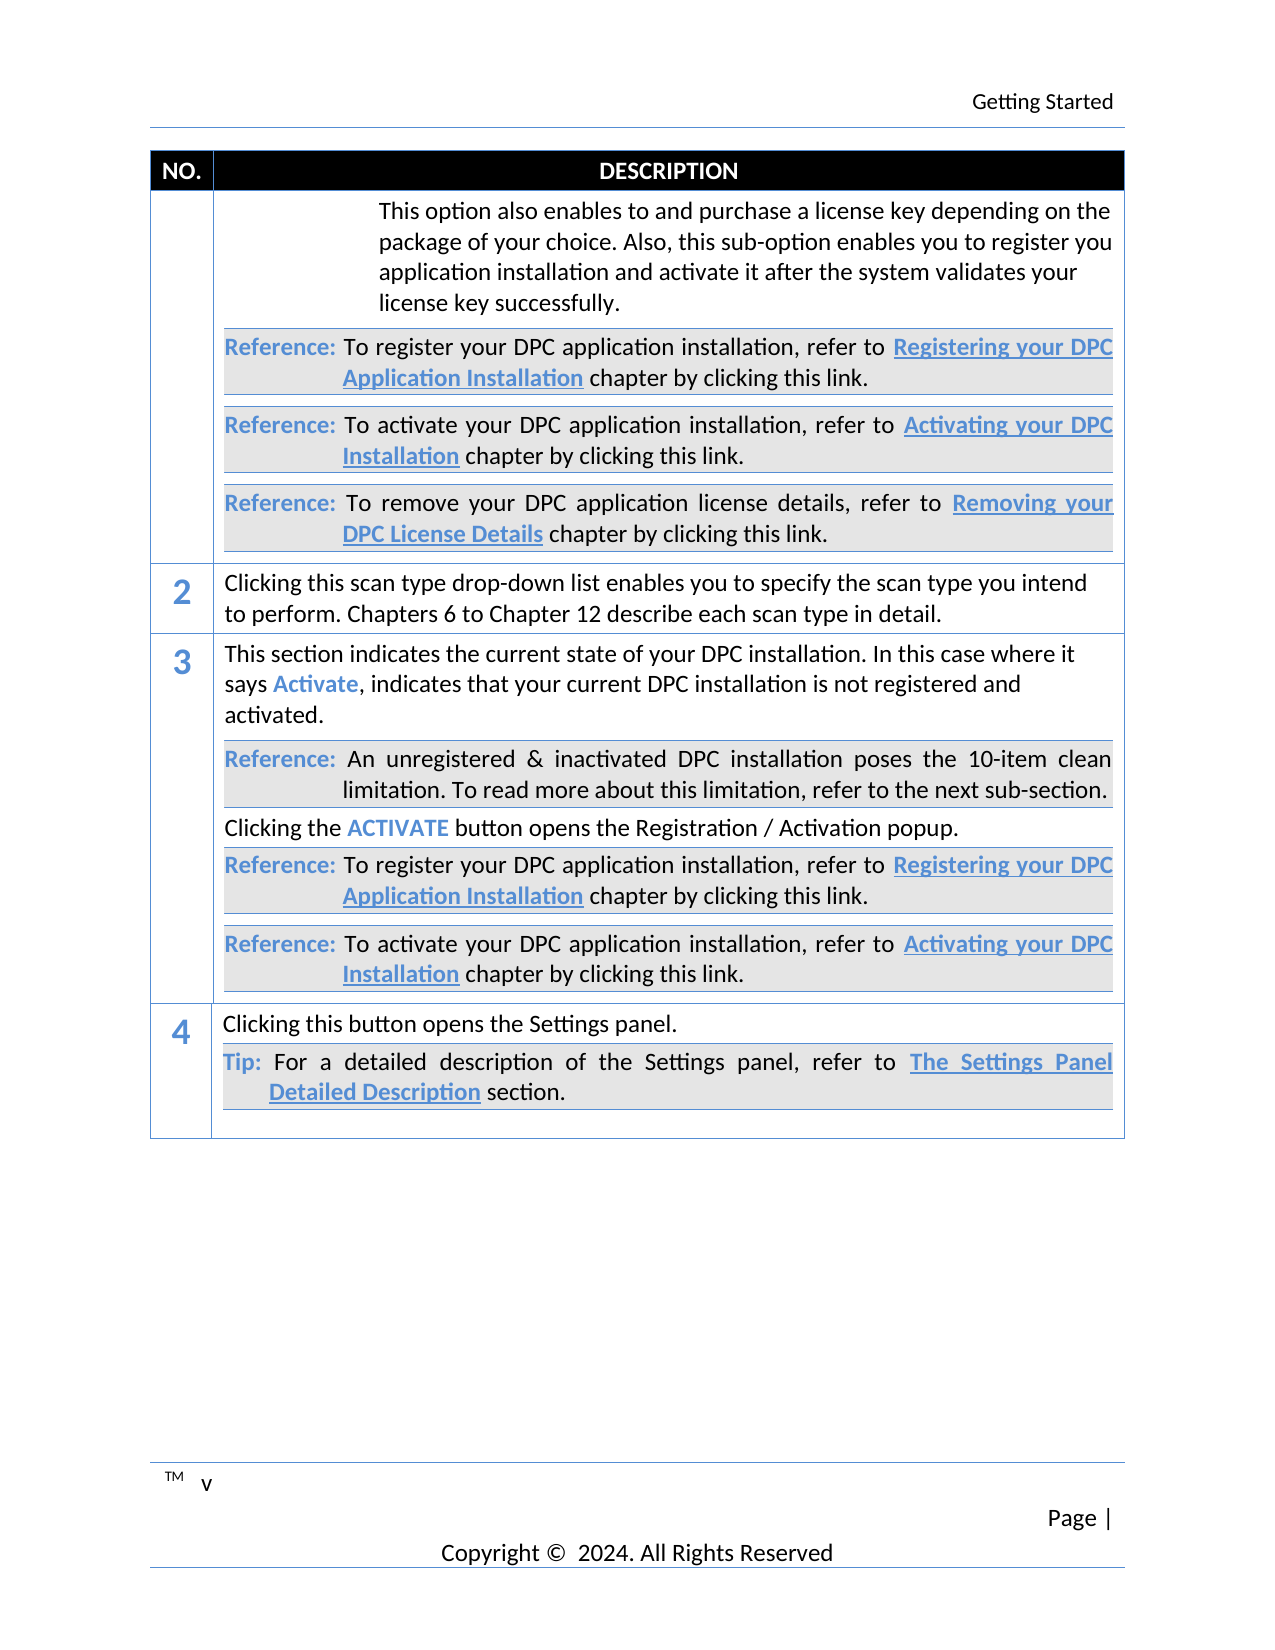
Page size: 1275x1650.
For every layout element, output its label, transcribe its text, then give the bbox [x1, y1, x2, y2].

table_cell 3 [151, 634, 213, 1003]
table_cell 4 [151, 1004, 211, 1137]
table_cell Clicking this button opens the Settings panel. Tip: For a detailed description of the Settings panel, refer to The Settings Panel Detailed Description section. [212, 1004, 1124, 1137]
table_cell Clicking this scan type drop-down list enables you to specify the scan type you intend to perform. Chapters 6 to Chapter 12 describe each scan type in detail. [214, 564, 1124, 633]
table_header DESCRIPTION [214, 151, 1124, 190]
table_cell 2 [151, 564, 213, 633]
table_header NO. [151, 151, 213, 190]
table_cell 1 [151, 191, 213, 562]
table_cell This section indicates the current state of your DPC installation. In this case where it says Activate, indicates that your current DPC installation is not registered and activated. Reference: An unregistered & inactivated DPC installation poses the 10-item clean limitation. To read more about this limitation, refer to the next sub-section. Clicking the ACTIVATE button opens the Registration / Activation popup. Reference: To register your DPC application installation, refer to Registering your DPC Application Installation chapter by clicking this link. Reference: To activate your DPC application installation, refer to Activating your DPC Installation chapter by clicking this link. [214, 634, 1124, 1003]
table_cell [214, 191, 1124, 562]
